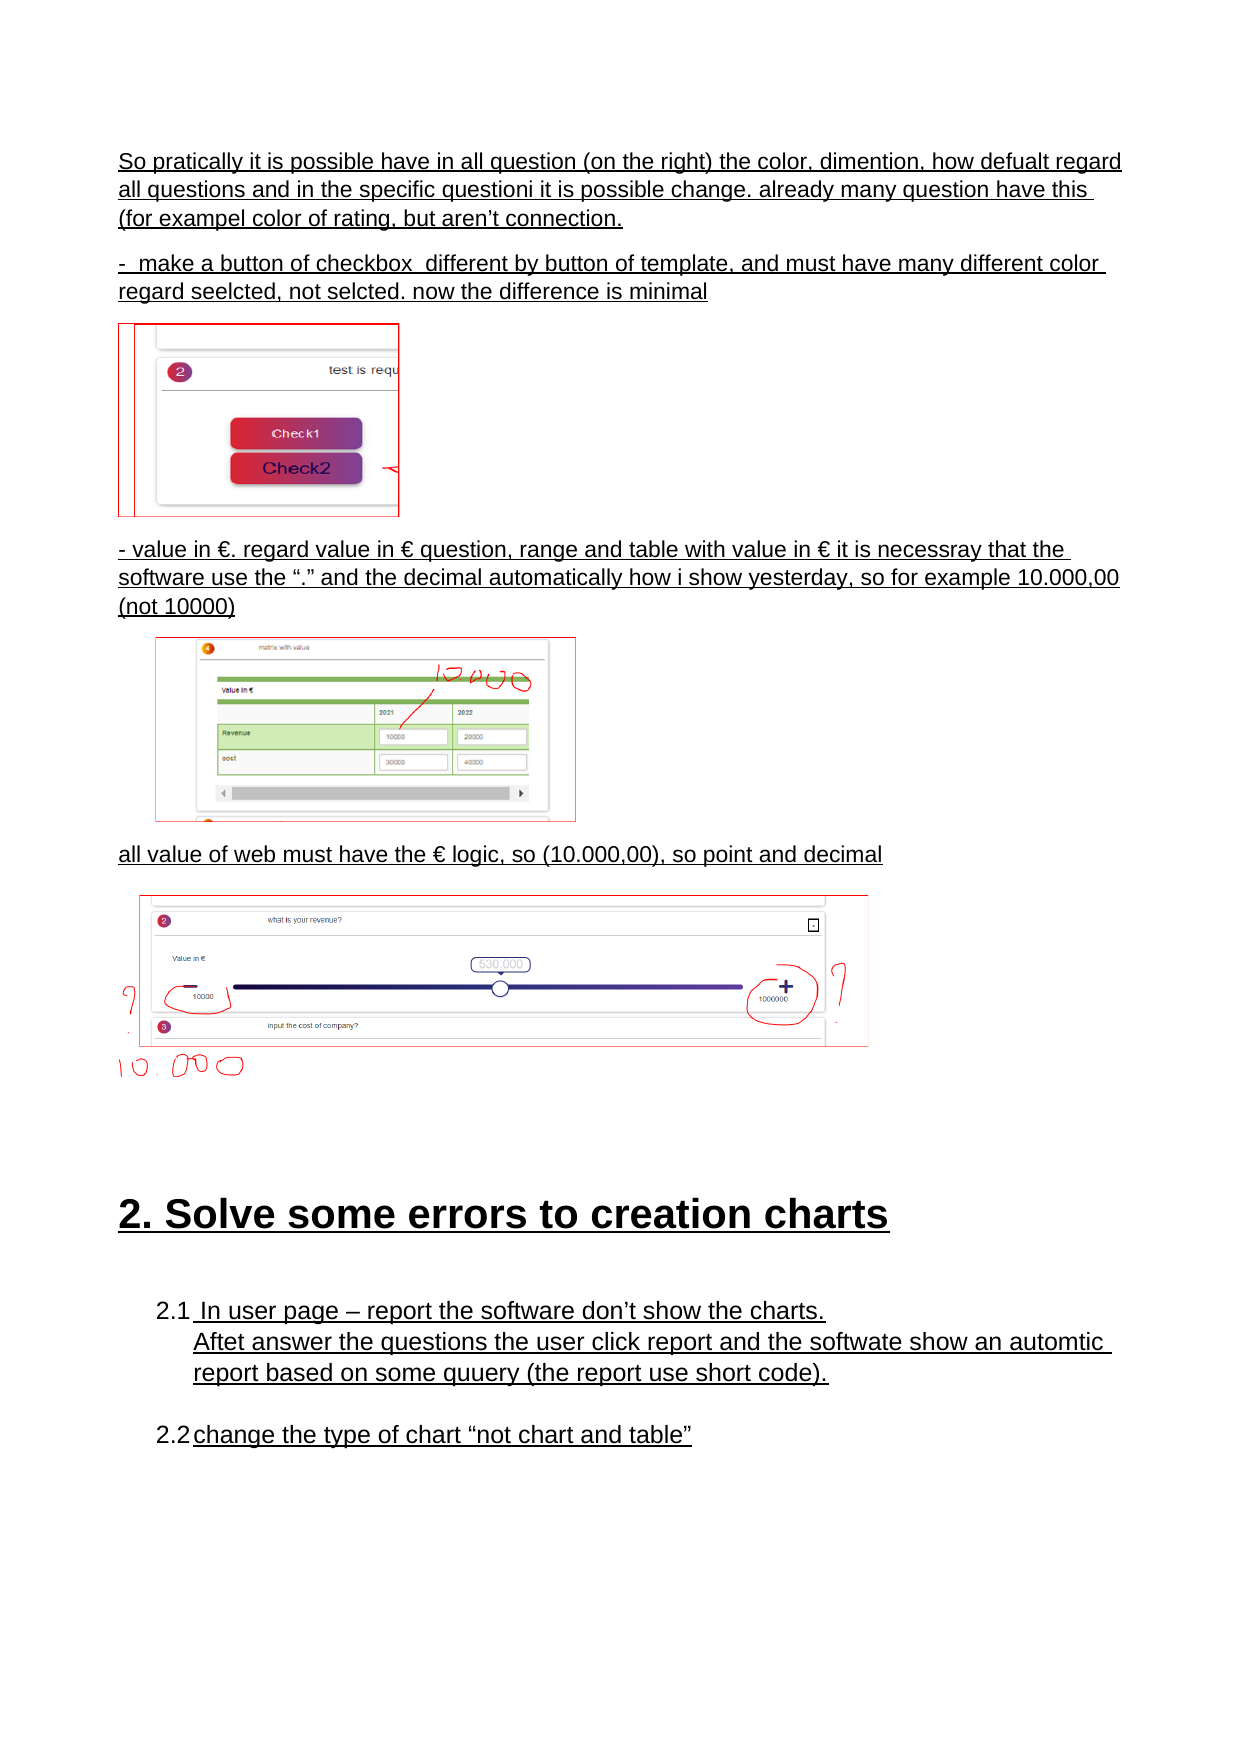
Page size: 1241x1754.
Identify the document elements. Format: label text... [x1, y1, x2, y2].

text - make a button of checkbox different by button of template, and must have many different color regard seelcted, not selcted. now the difference is minimal [118, 249, 1122, 304]
text - value in €. regard value in € question, range and table with value in € it is necessray that the software use the “.” and the decimal automatically how i show yesterday, so for example 10.000,00 (not 10000) [118, 536, 1122, 619]
picture [118, 323, 400, 517]
list Aftet answer the questions the user click report and the softwate show an automtic report based on some quuery (the report use short code). [193, 1327, 1122, 1387]
picture [155, 637, 576, 822]
list change the type of chart “not chart and table” [156, 1421, 1122, 1449]
text So pratically it is possible have in all question (on the right) the color, dimention, how defualt regard all questions and in the specific questioni it is possible change. already many question have this (for exampel color of rating, but aren’t connection. [118, 148, 1122, 170]
picture [118, 895, 869, 1077]
text 2. Solve some errors to creation charts [118, 1189, 1122, 1237]
text So pratically it is possible have in all question (on the right) the color, dimention, how defualt regard all questions and in the specific questioni it is possible change. already many question have this (for exampel color of rating, but aren’t connection. [118, 172, 1122, 231]
list In user page – report the software don’t show the charts. [156, 1296, 1122, 1325]
